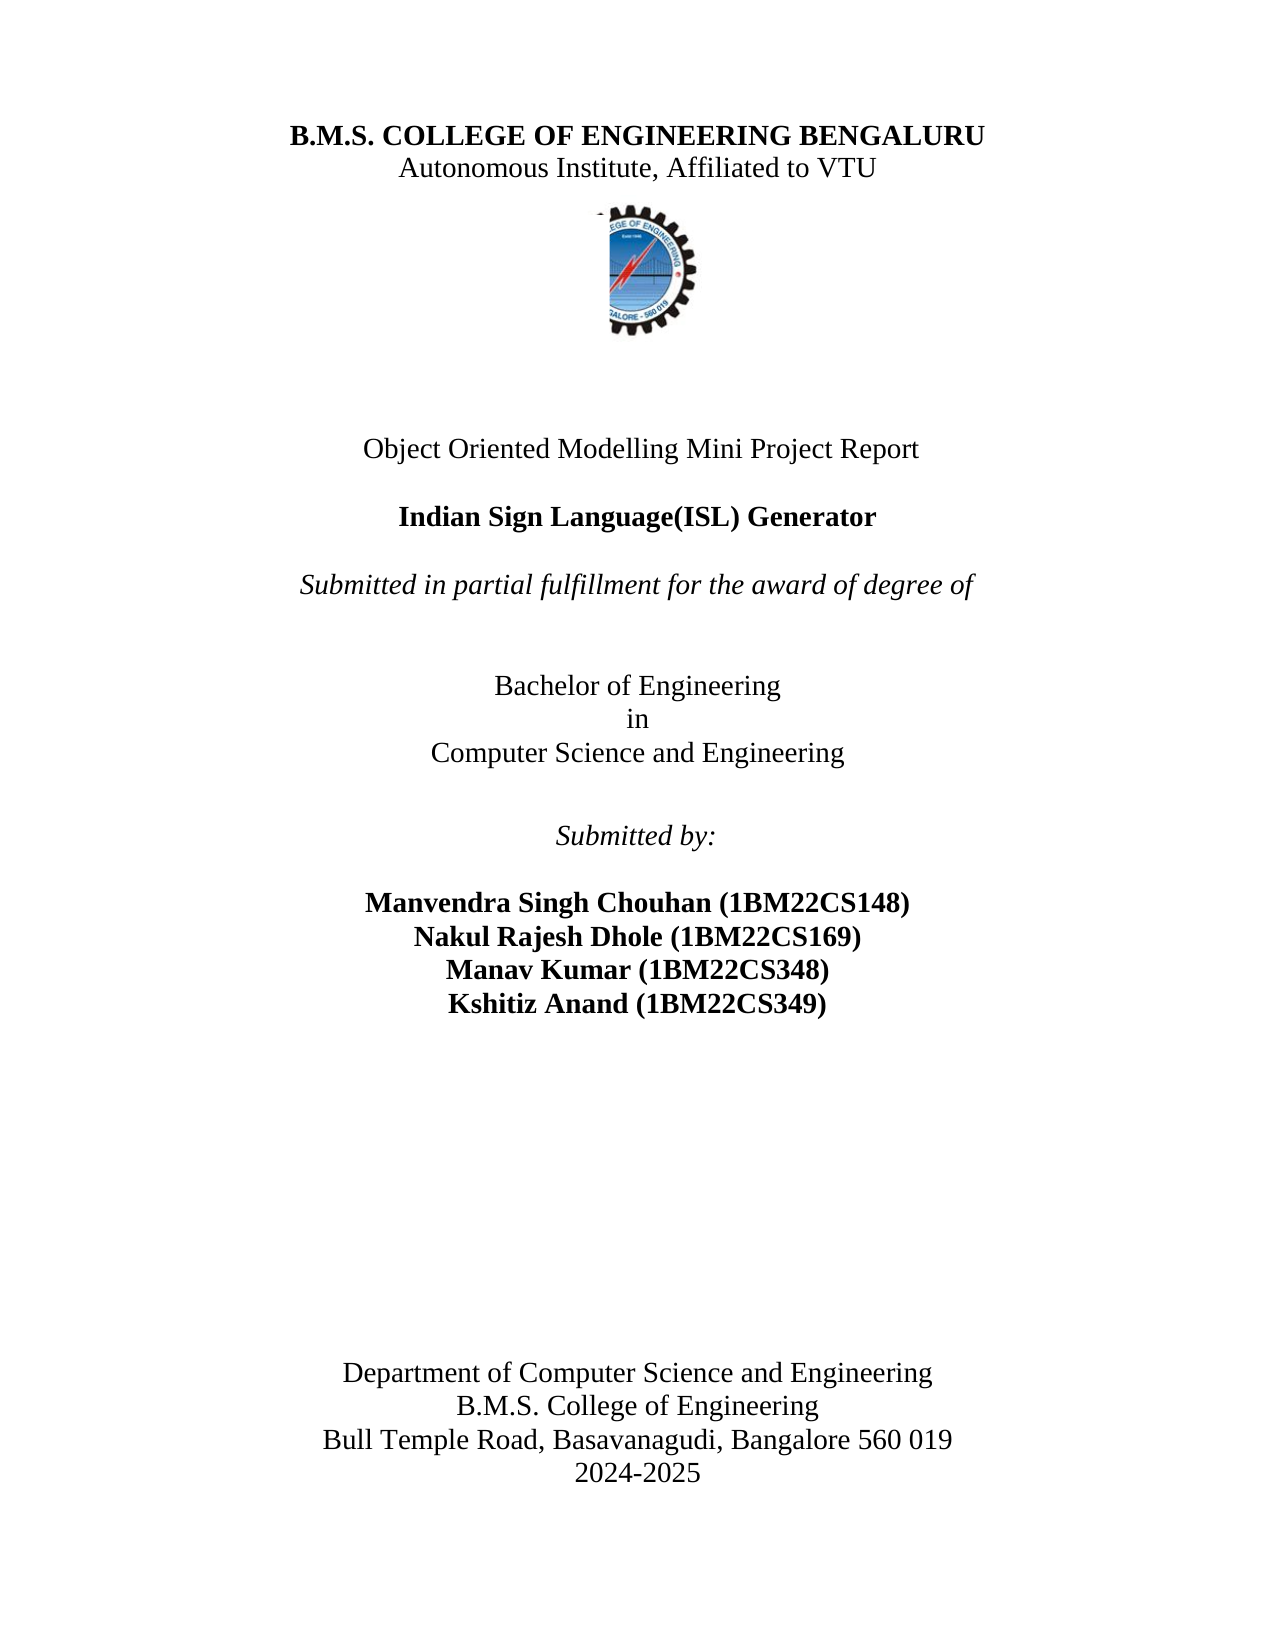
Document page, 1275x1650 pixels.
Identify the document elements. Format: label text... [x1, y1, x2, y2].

text Submitted in partial fulfillment for the award of degree of [150, 567, 1125, 601]
text in [150, 701, 1125, 735]
text Computer Science and Engineering [150, 735, 1125, 768]
text B.M.S. COLLEGE OF ENGINEERING BENGALURU [150, 118, 1125, 152]
text Nakul Rajesh Dhole (1BM22CS169) [150, 919, 1125, 952]
text 2024-2025 [150, 1456, 1125, 1489]
text Manvendra Singh Chouhan (1BM22CS148) [150, 885, 1125, 919]
text Autonomous Institute, Affiliated to VTU [150, 152, 1125, 183]
text Submitted by: [150, 818, 1125, 852]
text Kshitiz Anand (1BM22CS349) [150, 986, 1125, 1019]
text B.M.S. College of Engineering [150, 1388, 1125, 1422]
text Indian Sign Language(ISL) Generator [150, 499, 1125, 533]
text Department of Computer Science and Engineering [150, 1355, 1125, 1388]
text Bachelor of Engineering [150, 668, 1125, 701]
text Manav Kumar (1BM22CS348) [150, 952, 1125, 986]
picture [458, 195, 708, 368]
text Object Oriented Modelling Mini Project Report [150, 431, 1125, 464]
text Bull Temple Road, Basavanagudi, Bangalore 560 019 [150, 1422, 1125, 1456]
